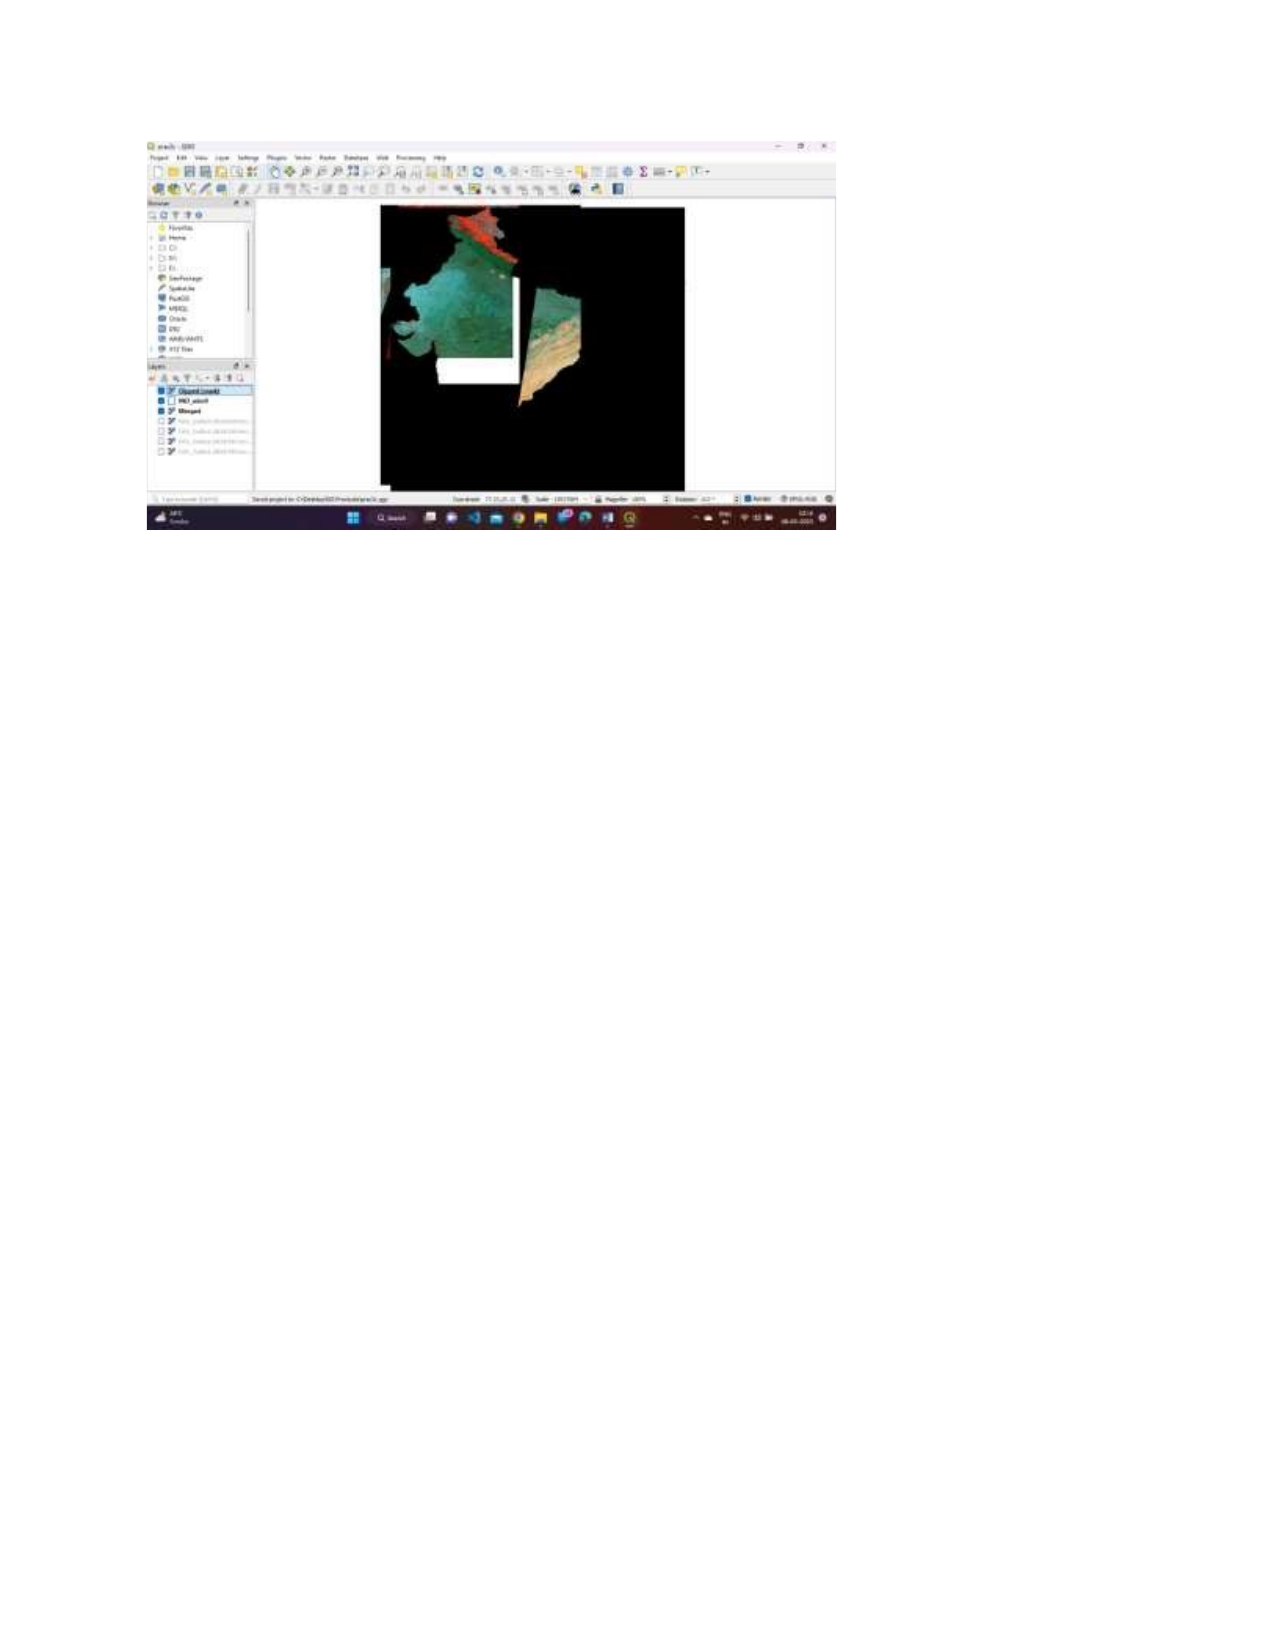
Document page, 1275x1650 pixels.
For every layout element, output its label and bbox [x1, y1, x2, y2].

picture [146, 141, 837, 530]
